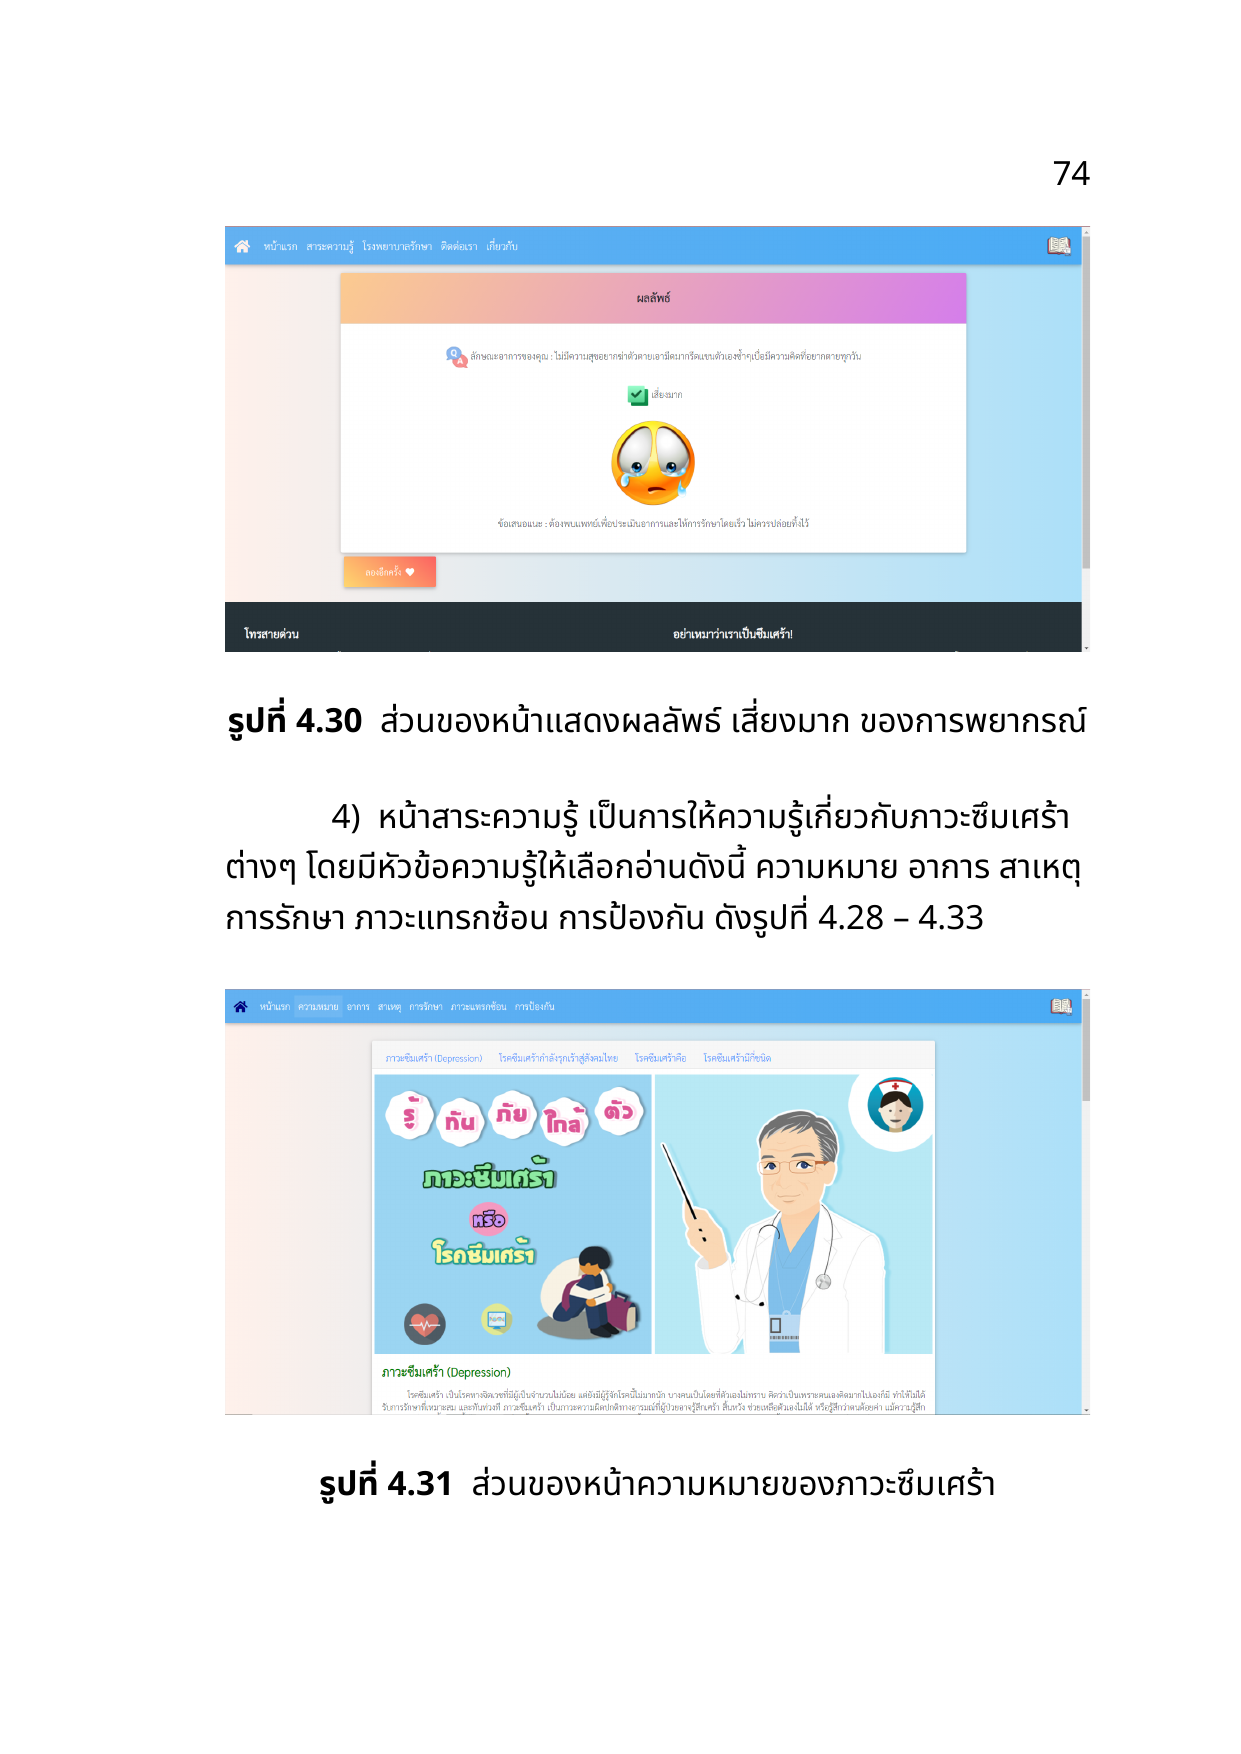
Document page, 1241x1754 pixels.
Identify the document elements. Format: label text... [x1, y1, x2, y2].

text รูปที่ 4.31 ส่วนของหน้าความหมายของภาวะซึมเศร้า [225, 1460, 1090, 1511]
picture [225, 989, 1091, 1415]
text รูปที่ 4.30 ส่วนของหน้าแสดงผลลัพธ์ เสี่ยงมาก ของการพยากรณ์ [225, 697, 1090, 747]
picture [225, 226, 1091, 652]
text 4) หน้าสาระความรู้ เป็นการให้ความรู้เกี่ยวกับภาวะซึมเศร้าต่างๆ โดยมีหัวข้อความรู้ให้เลือกอ่านดังนี้ ความหมาย อาการ สาเหตุ การรักษา ภาวะแทรกซ้อน การป้องกัน ดังรูปที่ 4.28 – 4.33 [225, 793, 1090, 944]
